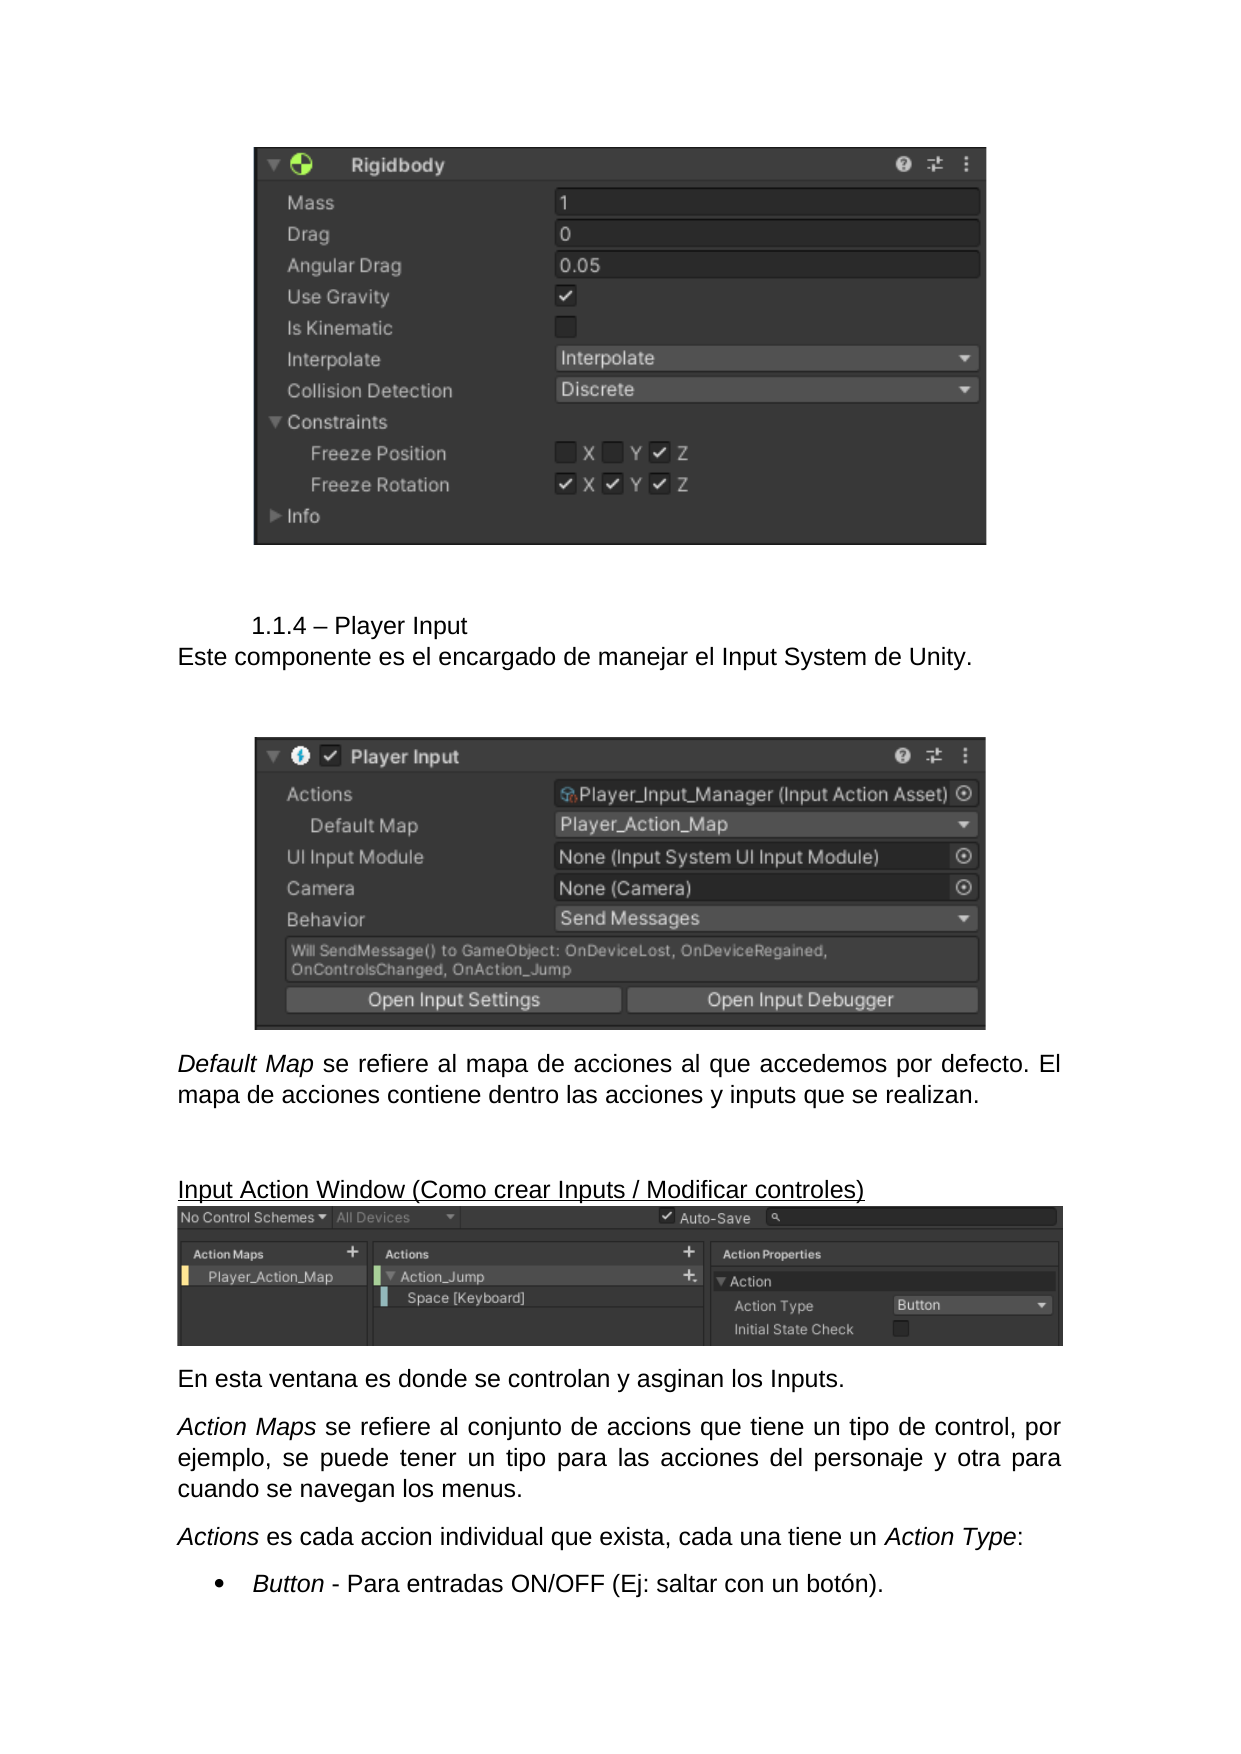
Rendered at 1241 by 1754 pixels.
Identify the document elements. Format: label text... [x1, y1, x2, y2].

subtitle 1.1.4 – Player Input [177, 611, 1063, 640]
subtitle Input Action Window (Como crear Inputs / Modificar controles) [177, 1175, 1063, 1204]
picture [254, 737, 986, 1030]
picture [177, 1206, 1063, 1346]
list Button - Para entradas ON/OFF (Ej: saltar con un botón). [215, 1569, 1063, 1598]
picture [253, 147, 987, 545]
text Default Map se refiere al mapa de acciones al que accedemos por defecto. El mapa de acciones contiene dentro las acciones y inputs que se realizan. [177, 1048, 1063, 1108]
text Actions es cada accion individual que exista, cada una tiene un Action Type: [177, 1521, 1063, 1550]
text Este componente es el encargado de manejar el Input System de Unity. [177, 642, 1063, 671]
text Action Maps se refiere al conjunto de accions que tiene un tipo de control, por ejemplo, se puede tener un tipo para las acciones del personaje y otra para cuando se navegan los menus. [177, 1412, 1063, 1502]
text En esta ventana es donde se controlan y asginan los Inputs. [177, 1364, 1063, 1393]
